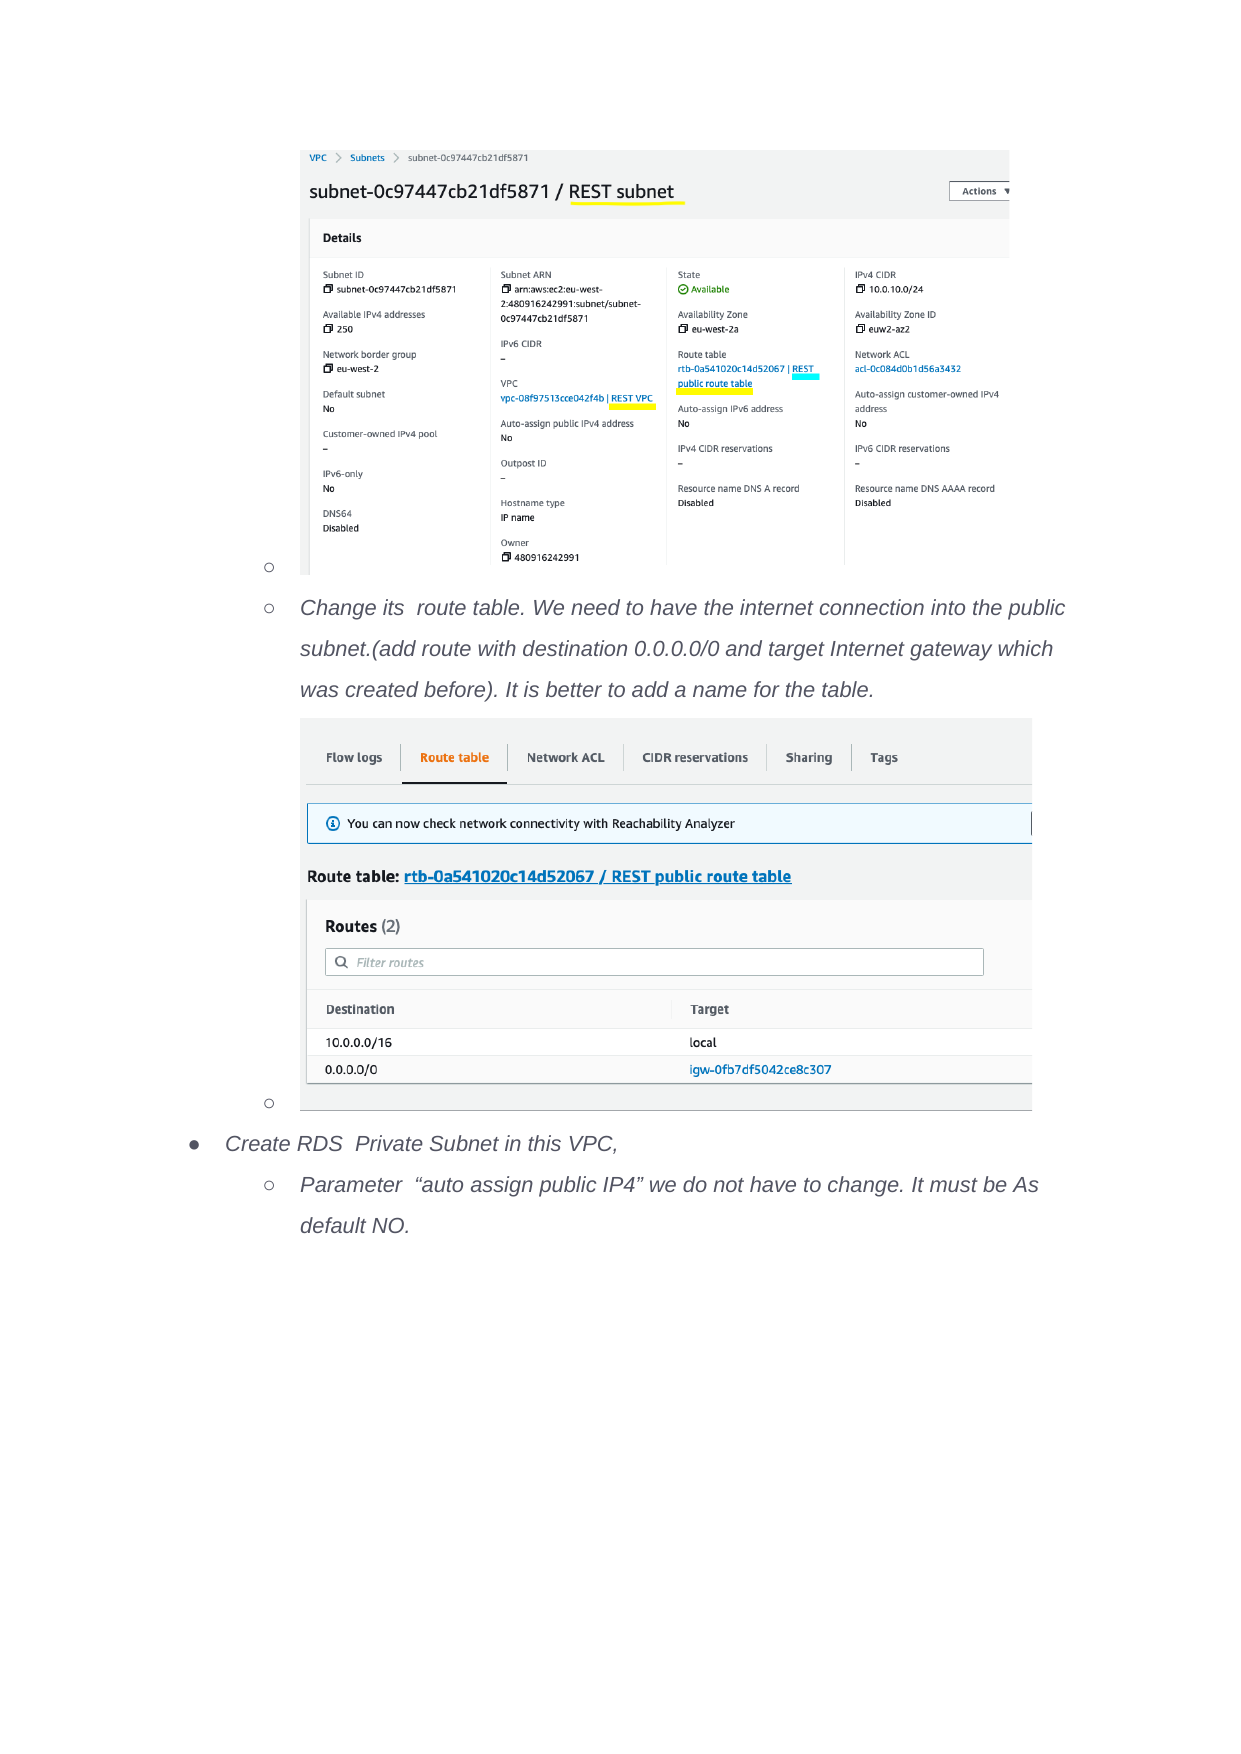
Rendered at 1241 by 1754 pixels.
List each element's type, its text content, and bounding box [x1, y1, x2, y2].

list Parameter “auto assign public IP4” we do not have to change. It must be As default NO. [262, 1172, 1090, 1238]
picture [300, 150, 1010, 575]
list Create RDS Private Subnet in this VPC, [187, 1131, 1090, 1156]
picture [300, 718, 1033, 1111]
list Change its route table. We need to have the internet connection into the public subnet.(add route with destination 0.0.0.0/0 and target Internet gateway which was created before). It is better to add a name for the table. [262, 595, 1090, 702]
